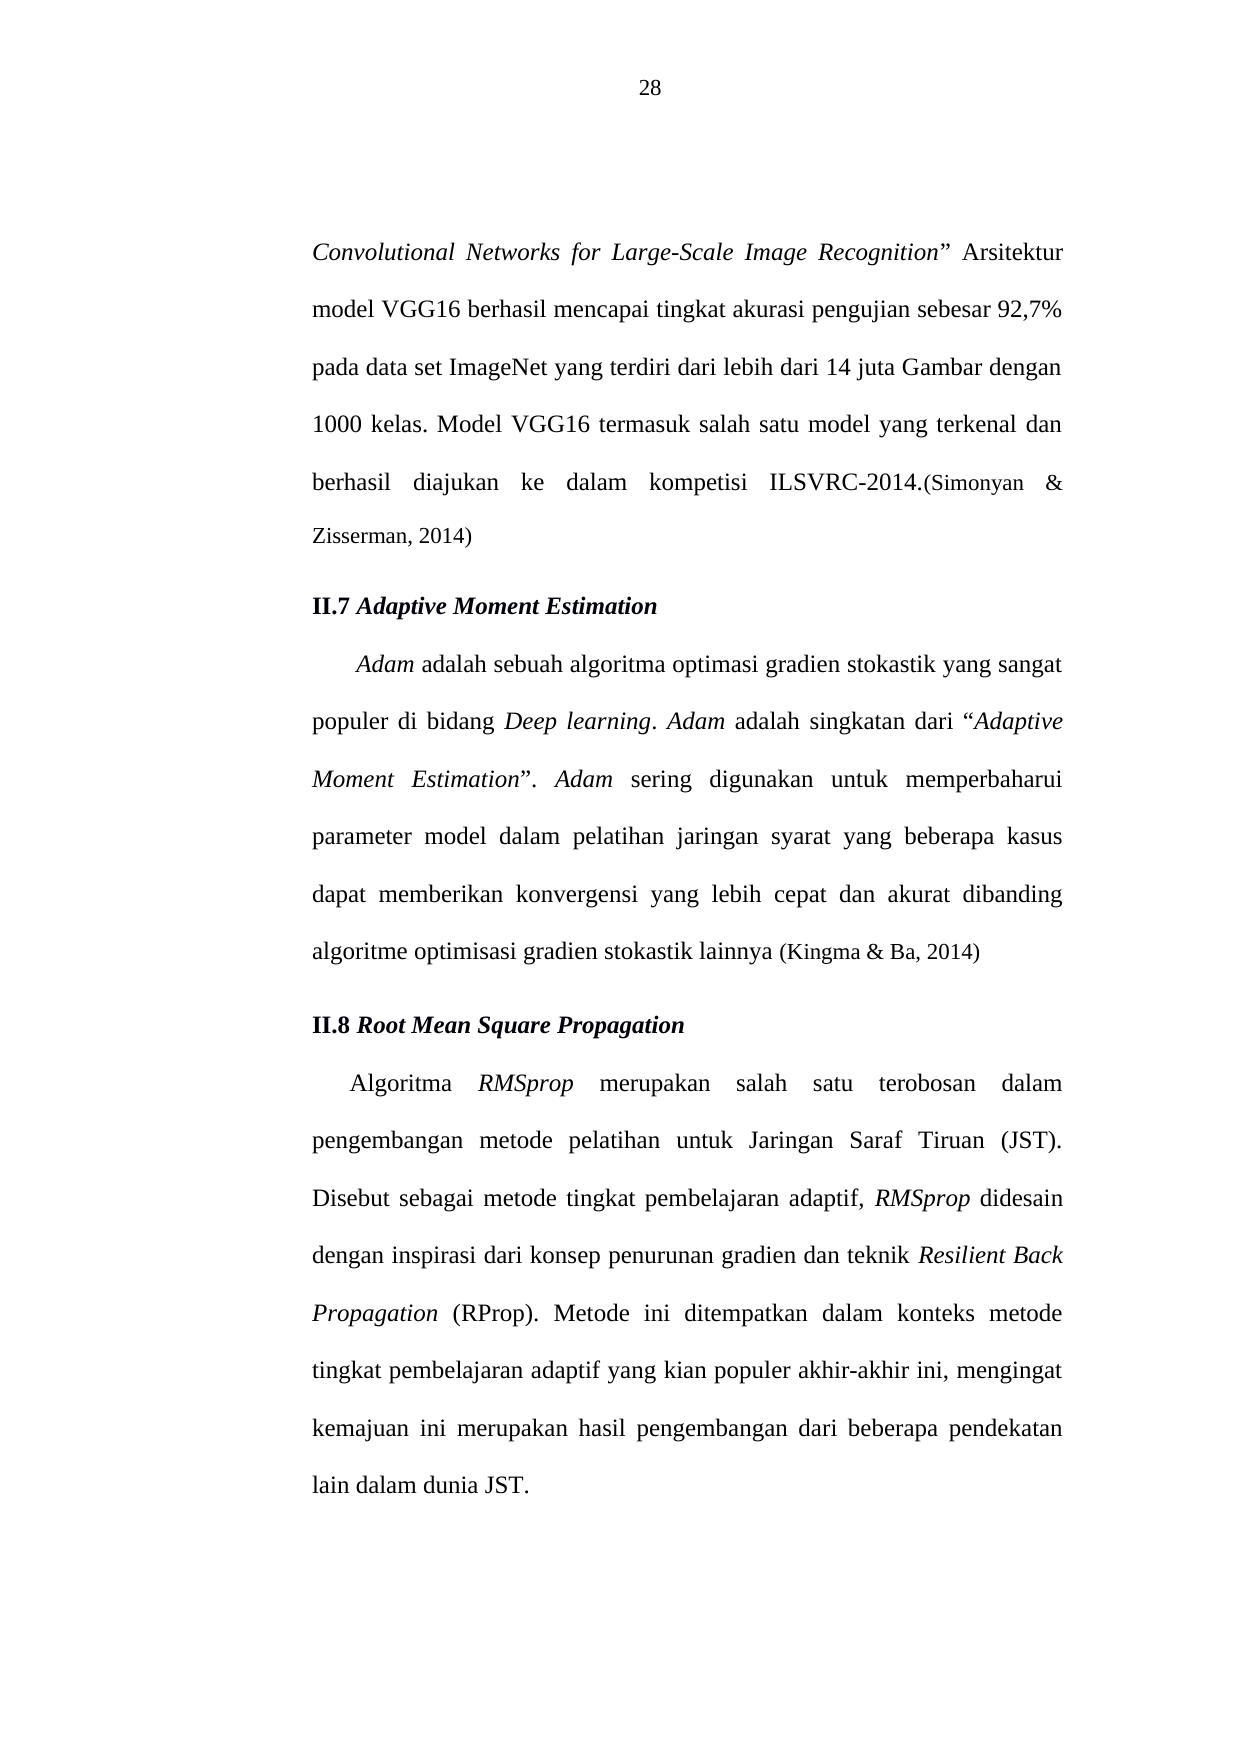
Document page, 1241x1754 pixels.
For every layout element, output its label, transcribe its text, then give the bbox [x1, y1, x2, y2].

text Adam adalah sebuah algoritma optimasi gradien stokastik yang sangat populer di bidang Deep learning. Adam adalah singkatan dari “Adaptive Moment Estimation”. Adam sering digunakan untuk memperbaharui parameter model dalam pelatihan jaringan syarat yang beberapa kasus dapat memberikan konvergensi yang lebih cepat dan akurat dibanding algoritme optimisasi gradien stokastik lainnya [312, 649, 1063, 965]
subtitle Root Mean Square Propagation [312, 1011, 1063, 1039]
subtitle Adaptive Moment Estimation [312, 591, 1063, 620]
text Algoritma RMSprop merupakan salah satu terobosan dalam pengembangan metode pelatihan untuk Jaringan Saraf Tiruan (JST). Disebut sebagai metode tingkat pembelajaran adaptif, RMSprop didesain dengan inspirasi dari konsep penurunan gradien dan teknik Resilient Back Propagation (RProp). Metode ini ditempatkan dalam konteks metode tingkat pembelajaran adaptif yang kian populer akhir-akhir ini, mengingat kemajuan ini merupakan hasil pengembangan dari beberapa pendekatan lain dalam dunia JST. [312, 1068, 1063, 1499]
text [312, 237, 1063, 548]
